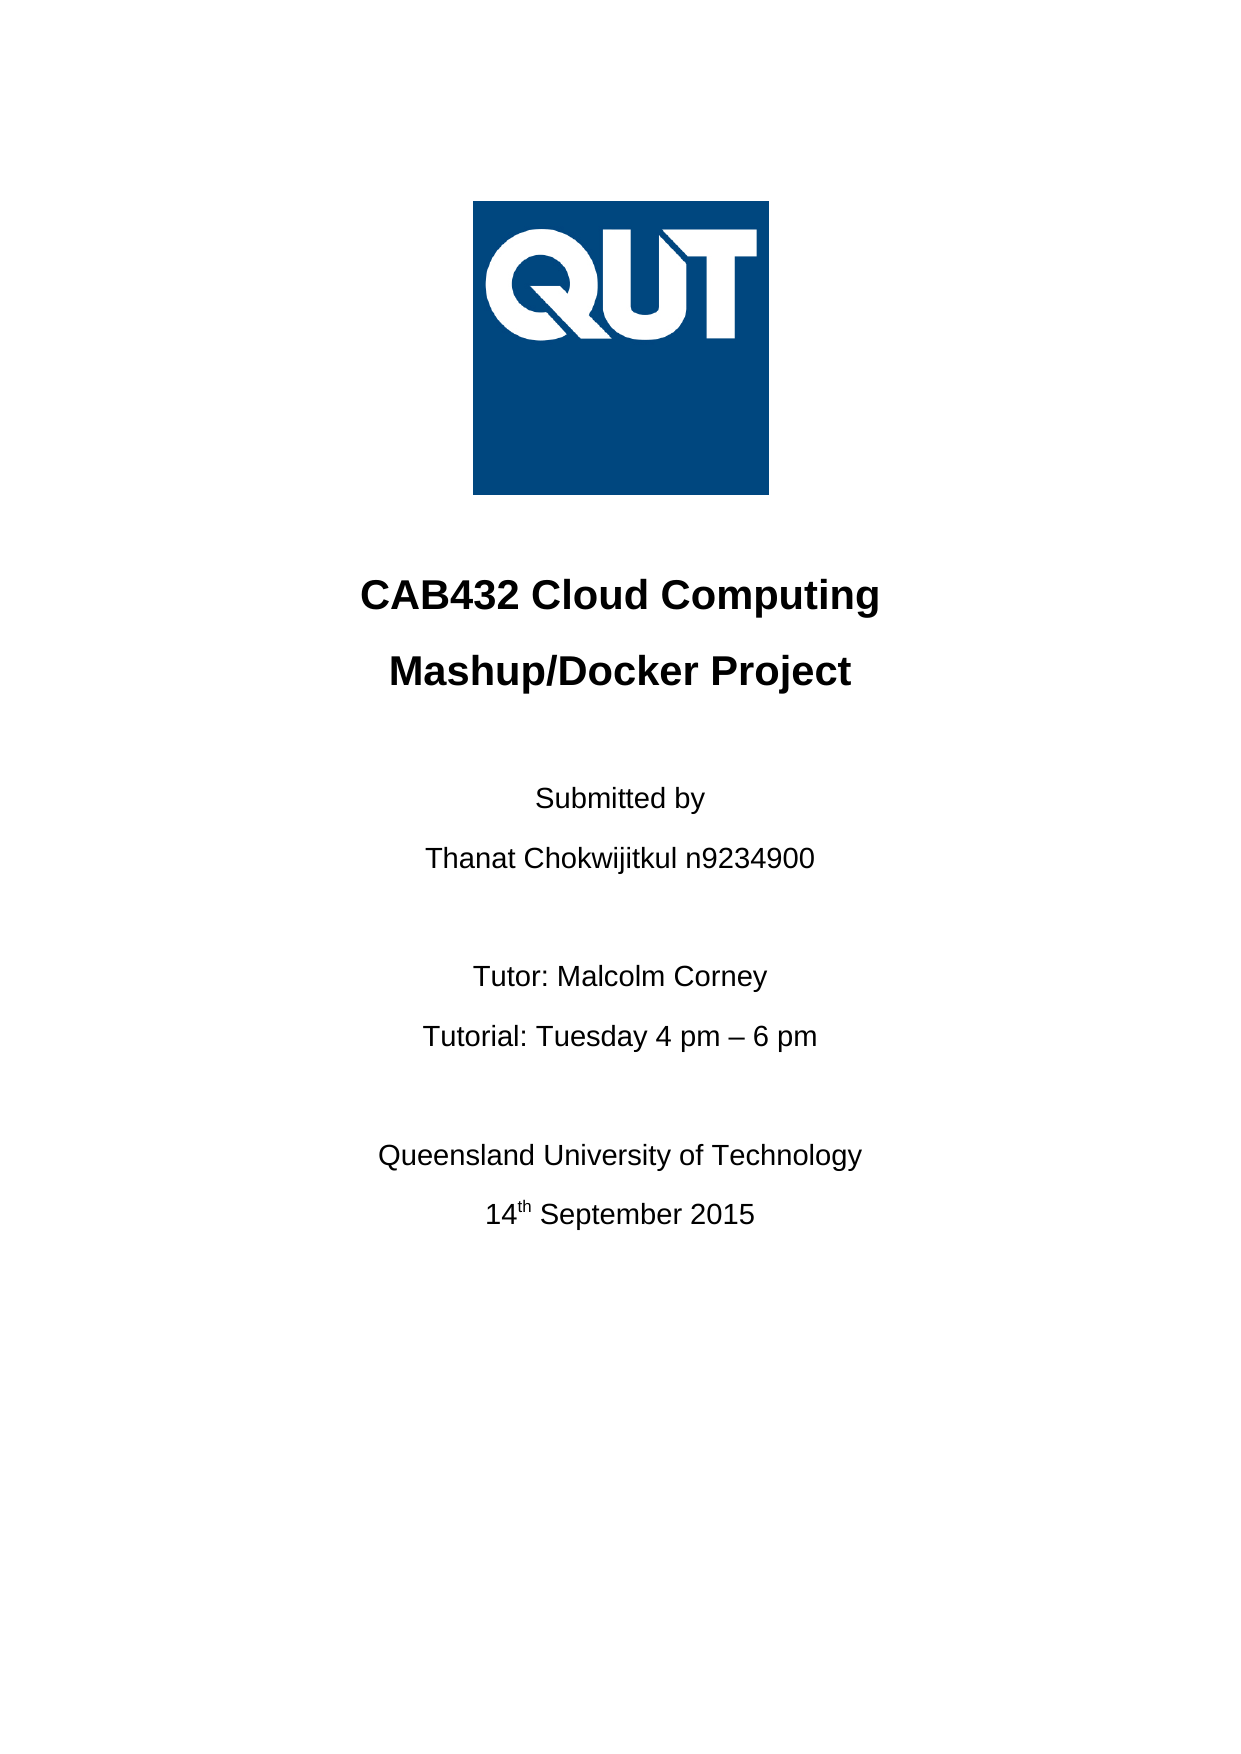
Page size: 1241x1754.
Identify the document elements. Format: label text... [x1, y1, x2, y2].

text CAB432 Cloud Computing [187, 570, 1053, 618]
text Thanat Chokwijitkul n9234900 [187, 841, 1053, 874]
picture [471, 201, 769, 495]
text Mashup/Docker Project [187, 646, 1053, 694]
text Tutorial: Tuesday 4 pm – 6 pm [187, 1019, 1053, 1052]
text Tutor: Malcolm Corney [187, 959, 1053, 993]
text Submitted by [187, 781, 1053, 815]
text 14th September 2015 [187, 1197, 1053, 1231]
text Queensland University of Technology [187, 1138, 1053, 1171]
